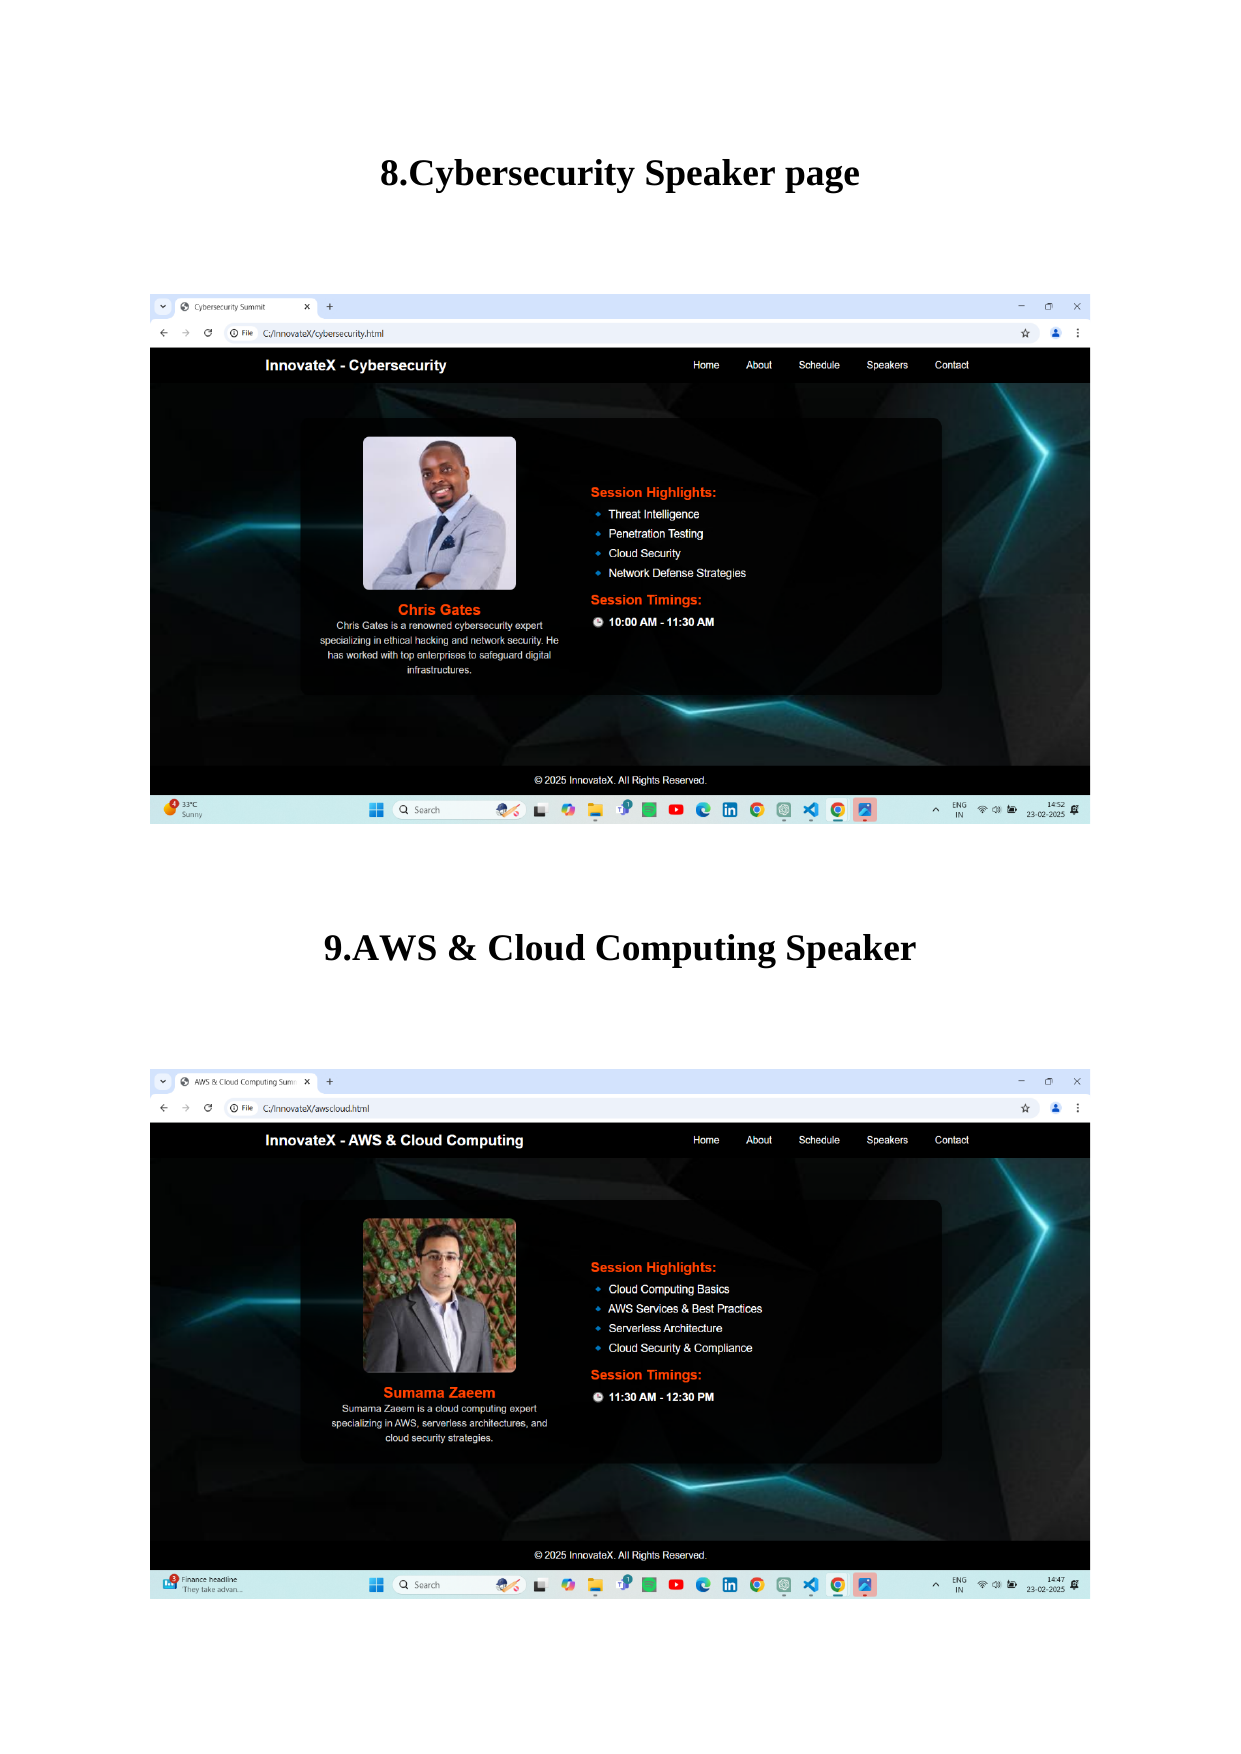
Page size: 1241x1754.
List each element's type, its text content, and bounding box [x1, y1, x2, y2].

picture [150, 294, 1091, 824]
text 9.AWS & Cloud Computing Speaker [150, 925, 1090, 968]
text 8.Cybersecurity Speaker page [150, 150, 1090, 193]
picture [150, 1069, 1091, 1599]
